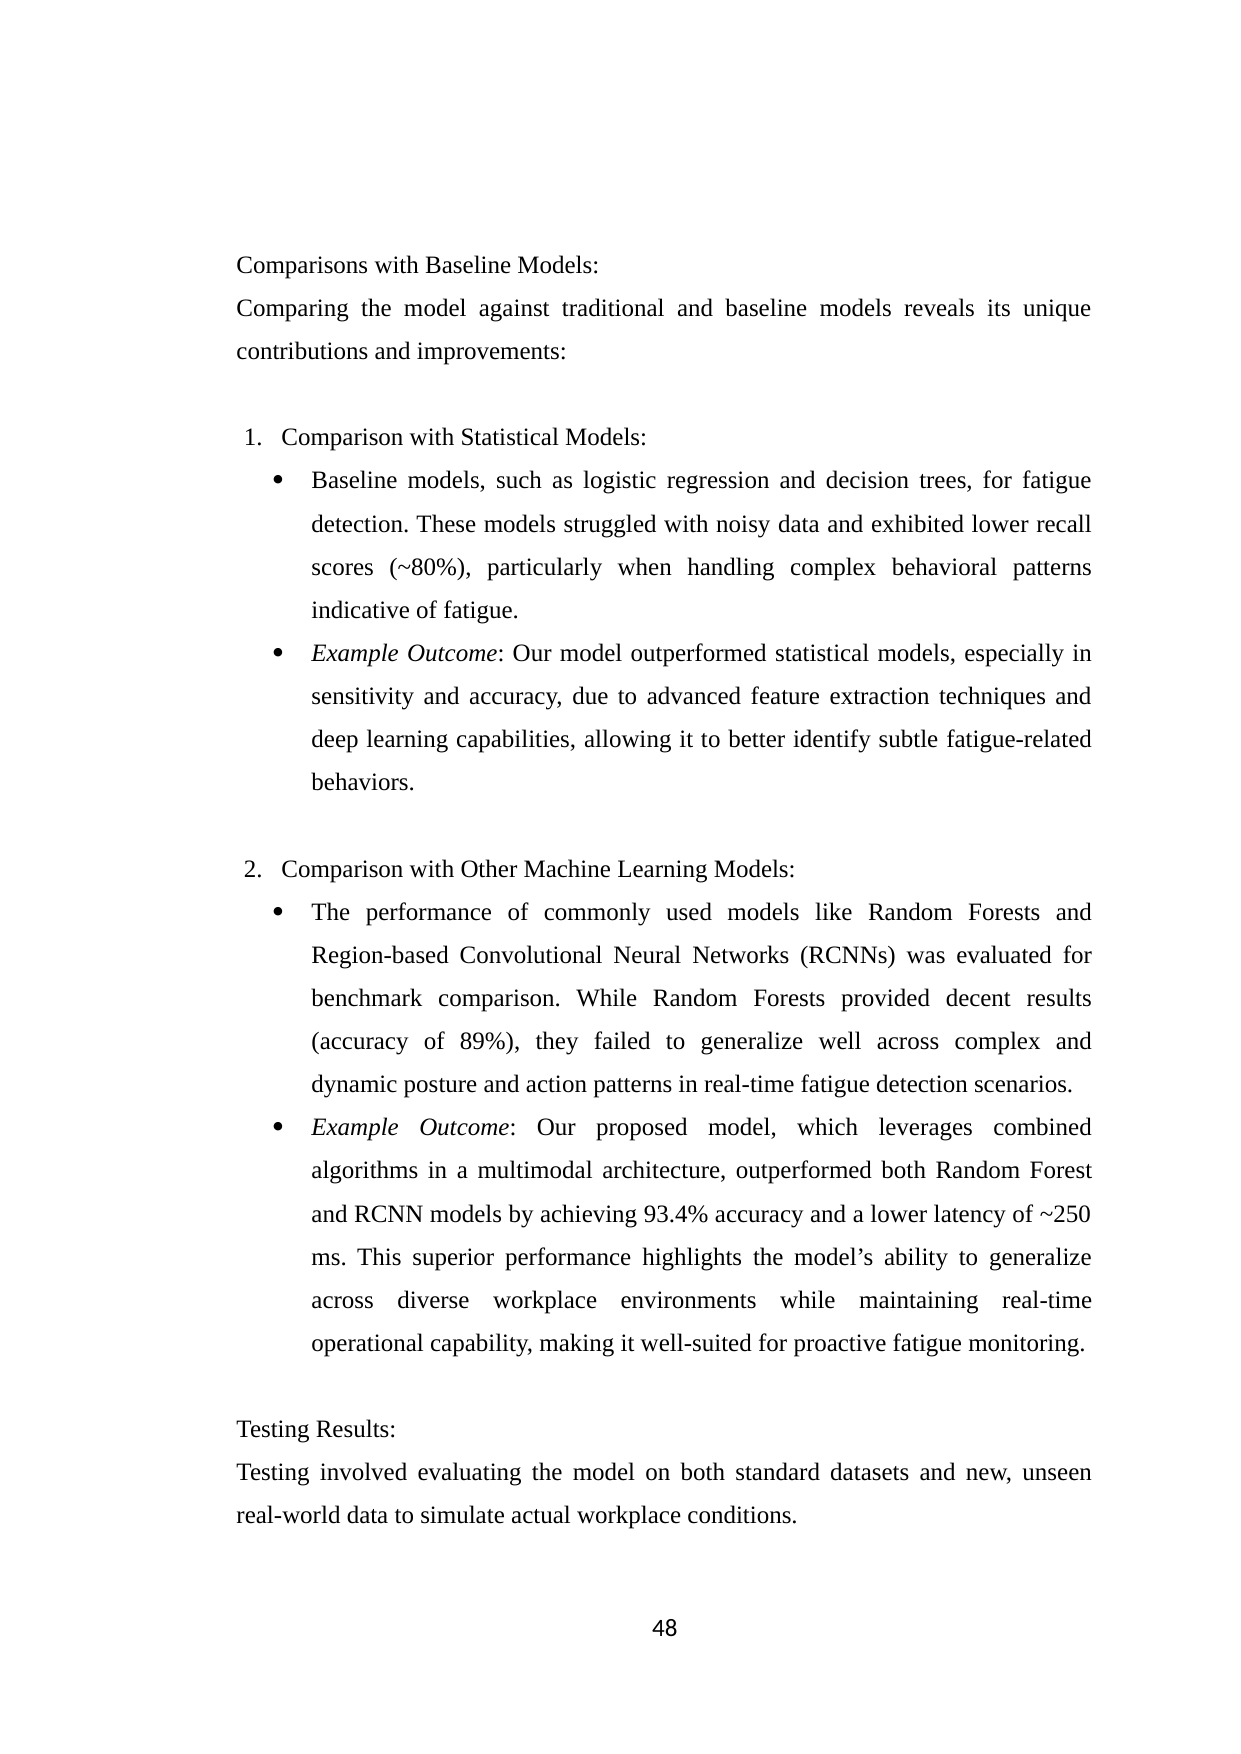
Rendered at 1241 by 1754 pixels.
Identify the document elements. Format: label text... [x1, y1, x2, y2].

list Comparison with Other Machine Learning Models: [244, 854, 1092, 882]
list Example Outcome: Our model outperformed statistical models, especially in sensitivity and accuracy, due to advanced feature extraction techniques and deep learning capabilities, allowing it to better identify subtle fatigue-related behaviors. [274, 638, 1092, 796]
list Example Outcome: Our proposed model, which leverages combined algorithms in a multimodal architecture, outperformed both Random Forest and RCNN models by achieving 93.4% accuracy and a lower latency of ~250 ms. This superior performance highlights the model’s ability to generalize across diverse workplace environments while maintaining real-time operational capability, making it well-suited for proactive fatigue monitoring. [274, 1112, 1092, 1357]
list Comparison with Statistical Models: [244, 422, 1092, 451]
text Testing involved evaluating the model on both standard datasets and new, unseen real-world data to simulate actual workplace conditions. [236, 1457, 1092, 1529]
list The performance of commonly used models like Random Forests and Region-based Convolutional Neural Networks (RCNNs) was evaluated for benchmark comparison. While Random Forests provided decent results (accuracy of 89%), they failed to generalize well across complex and dynamic posture and action patterns in real-time fatigue detection scenarios. [274, 897, 1092, 1098]
list Baseline models, such as logistic regression and decision trees, for fatigue detection. These models struggled with noisy data and exhibited lower recall scores (~80%), particularly when handling complex behavioral patterns indicative of fatigue. [274, 466, 1092, 624]
text Testing Results: [236, 1414, 1092, 1443]
text Comparisons with Baseline Models: [236, 250, 1092, 279]
text Comparing the model against traditional and baseline models reveals its unique contributions and improvements: [236, 293, 1092, 365]
